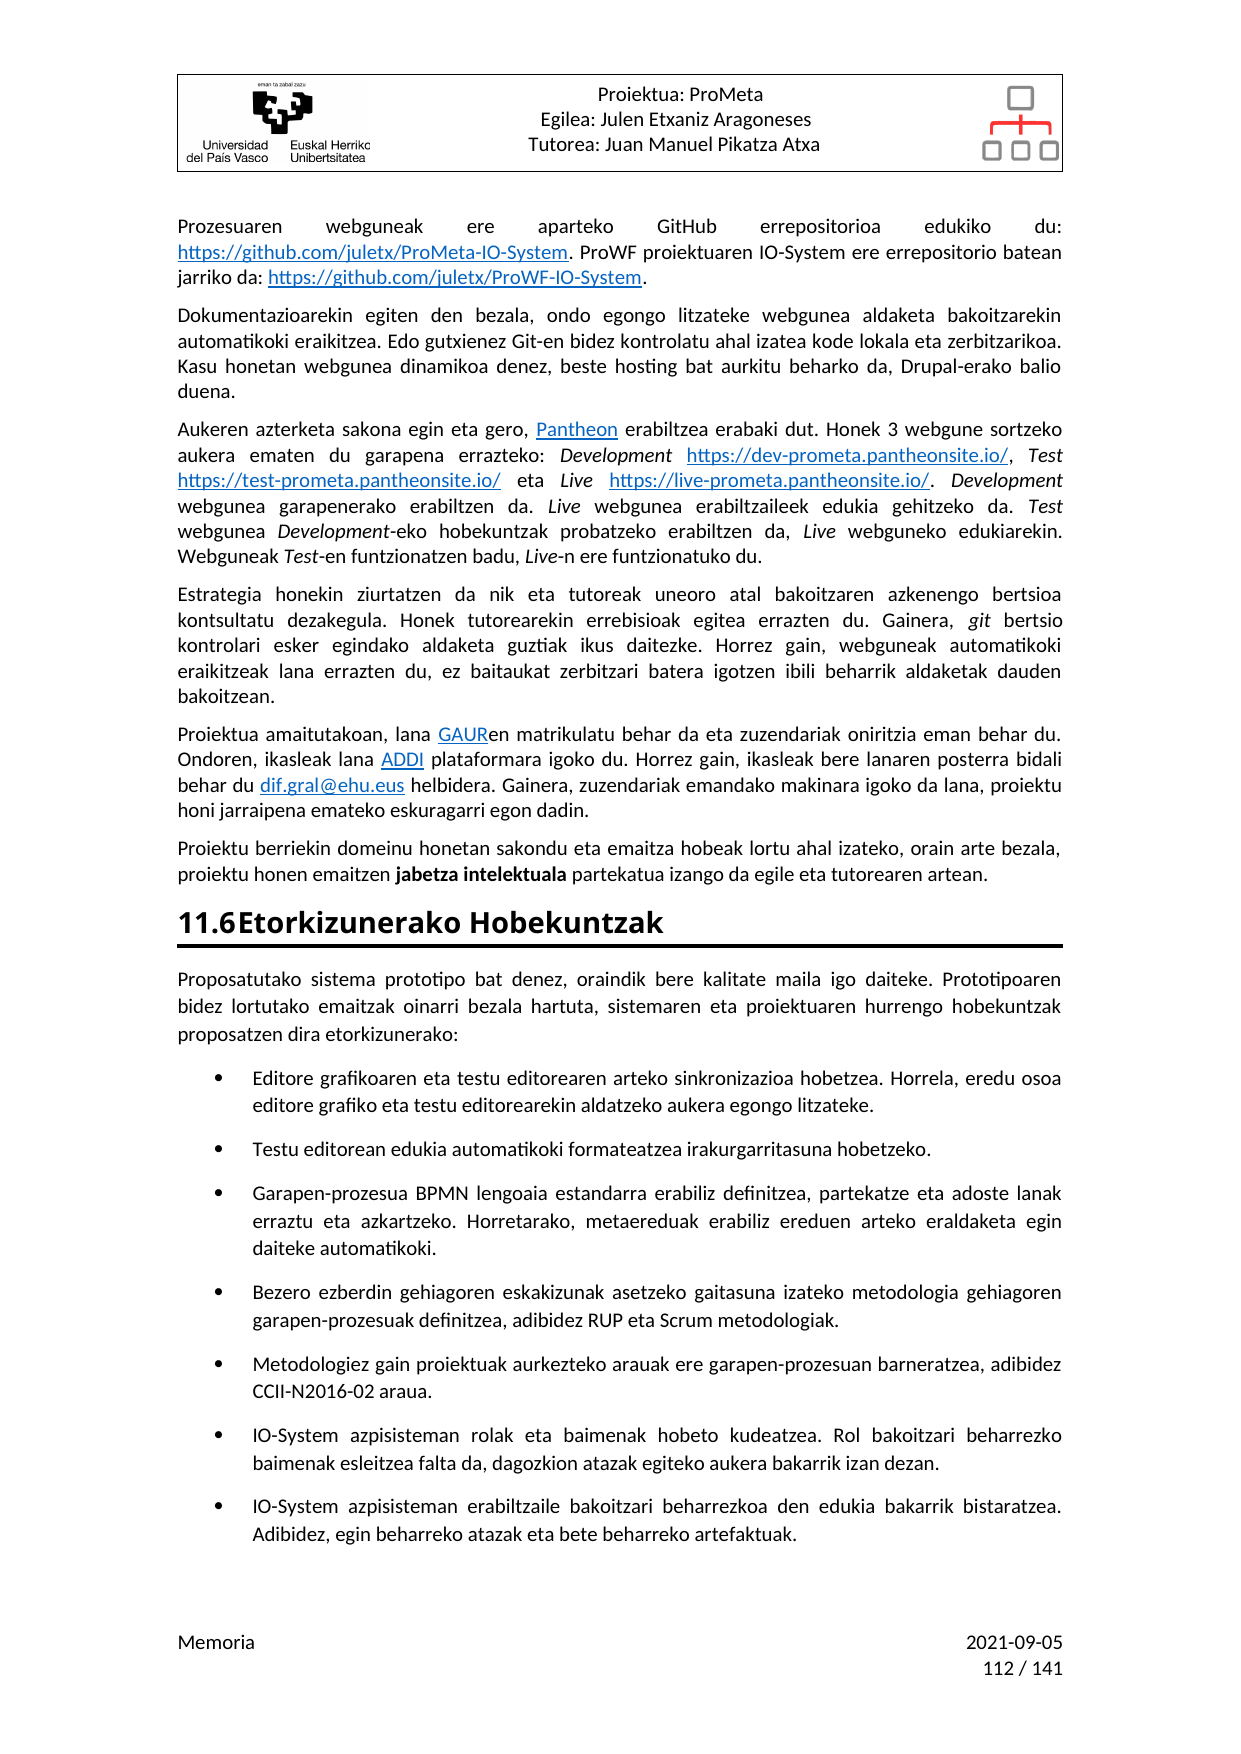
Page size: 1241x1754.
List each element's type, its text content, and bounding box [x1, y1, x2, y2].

subtitle Etorkizunerako Hobekuntzak [177, 903, 1063, 944]
list IO-System azpisisteman erabiltzaile bakoitzari beharrezkoa den edukia bakarrik bistaratzea. Adibidez, egin beharreko atazak eta bete beharreko artefaktuak. [215, 1494, 1063, 1547]
text Proiektu berriekin domeinu honetan sakondu eta emaitza hobeak lortu ahal izateko, orain arte bezala, proiektu honen emaitzen jabetza intelektuala partekatua izango da egile eta tutorearen artean. [177, 835, 1063, 886]
list Metodologiez gain proiektuak aurkezteko arauak ere garapen-prozesuan barneratzea, adibidez CCII-N2016-02 araua. [215, 1351, 1063, 1404]
text Dokumentazioarekin egiten den bezala, ondo egongo litzateke webgunea aldaketa bakoitzarekin automatikoki eraikitzea. Edo gutxienez Git-en bidez kontrolatu ahal izatea kode lokala eta zerbitzarikoa. Kasu honetan webgunea dinamikoa denez, beste hosting bat aurkitu beharko da, Drupal-erako balio duena. [177, 302, 1063, 404]
text Proposatutako sistema prototipo bat denez, oraindik bere kalitate maila igo daiteke. Prototipoaren bidez lortutako emaitzak oinarri bezala hartuta, sistemaren eta proiektuaren hurrengo hobekuntzak proposatzen dira etorkizunerako: [177, 966, 1063, 1046]
text Proiektua amaitutakoan, lana GAURen matrikulatu behar da eta zuzendariak oniritzia eman behar du. Ondoren, ikasleak lana ADDI plataformara igoko du. Horrez gain, ikasleak bere lanaren posterra bidali behar du dif.gral@ehu.eus helbidera. Gainera, zuzendariak emandako makinara igoko da lana, proiektu honi jarraipena emateko eskuragarri egon dadin. [177, 721, 1063, 823]
text Estrategia honekin ziurtatzen da nik eta tutoreak uneoro atal bakoitzaren azkenengo bertsioa kontsultatu dezakegula. Honek tutorearekin errebisioak egitea errazten du. Gainera, git bertsio kontrolari esker egindako aldaketa guztiak ikus daitezke. Horrez gain, webguneak automatikoki eraikitzeak lana errazten du, ez baitaukat zerbitzari batera igotzen ibili beharrik aldaketak dauden bakoitzean. [177, 582, 1063, 709]
list Bezero ezberdin gehiagoren eskakizunak asetzeko gaitasuna izateko metodologia gehiagoren garapen-prozesuak definitzea, adibidez RUP eta Scrum metodologiak. [215, 1279, 1063, 1332]
text Aukeren azterketa sakona egin eta gero, Pantheon erabiltzea erabaki dut. Honek 3 webgune sortzeko aukera ematen du garapena errazteko: Development https://dev-prometa.pantheonsite.io/, Test https://test-prometa.pantheonsite.io/ eta Live https://live-prometa.pantheonsite.io/. Development webgunea garapenerako erabiltzen da. Live webgunea erabiltzaileek edukia gehitzeko da. Test webgunea Development-eko hobekuntzak probatzeko erabiltzen da, Live webguneko edukiarekin. Webguneak Test-en funtzionatzen badu, Live-n ere funtzionatuko du. [177, 417, 1063, 569]
list Testu editorean edukia automatikoki formateatzea irakurgarritasuna hobetzeko. [215, 1136, 1063, 1162]
text Prozesuaren webguneak ere aparteko GitHub errepositorioa edukiko du: https://github.com/juletx/ProMeta-IO-System. ProWF proiektuaren IO-System ere errepositorio batean jarriko da: https://github.com/juletx/ProWF-IO-System. [177, 214, 1063, 290]
list IO-System azpisisteman rolak eta baimenak hobeto kudeatzea. Rol bakoitzari beharrezko baimenak esleitzea falta da, dagozkion atazak egiteko aukera bakarrik izan dezan. [215, 1422, 1063, 1475]
list Garapen-prozesua BPMN lengoaia estandarra erabiliz definitzea, partekatze eta adoste lanak erraztu eta azkartzeko. Horretarako, metaereduak erabiliz ereduen arteko eraldaketa egin daiteke automatikoki. [215, 1181, 1063, 1261]
picture [182, 81, 370, 162]
picture [978, 80, 1060, 162]
list Editore grafikoaren eta testu editorearen arteko sinkronizazioa hobetzea. Horrela, eredu osoa editore grafiko eta testu editorearekin aldatzeko aukera egongo litzateke. [215, 1065, 1063, 1118]
